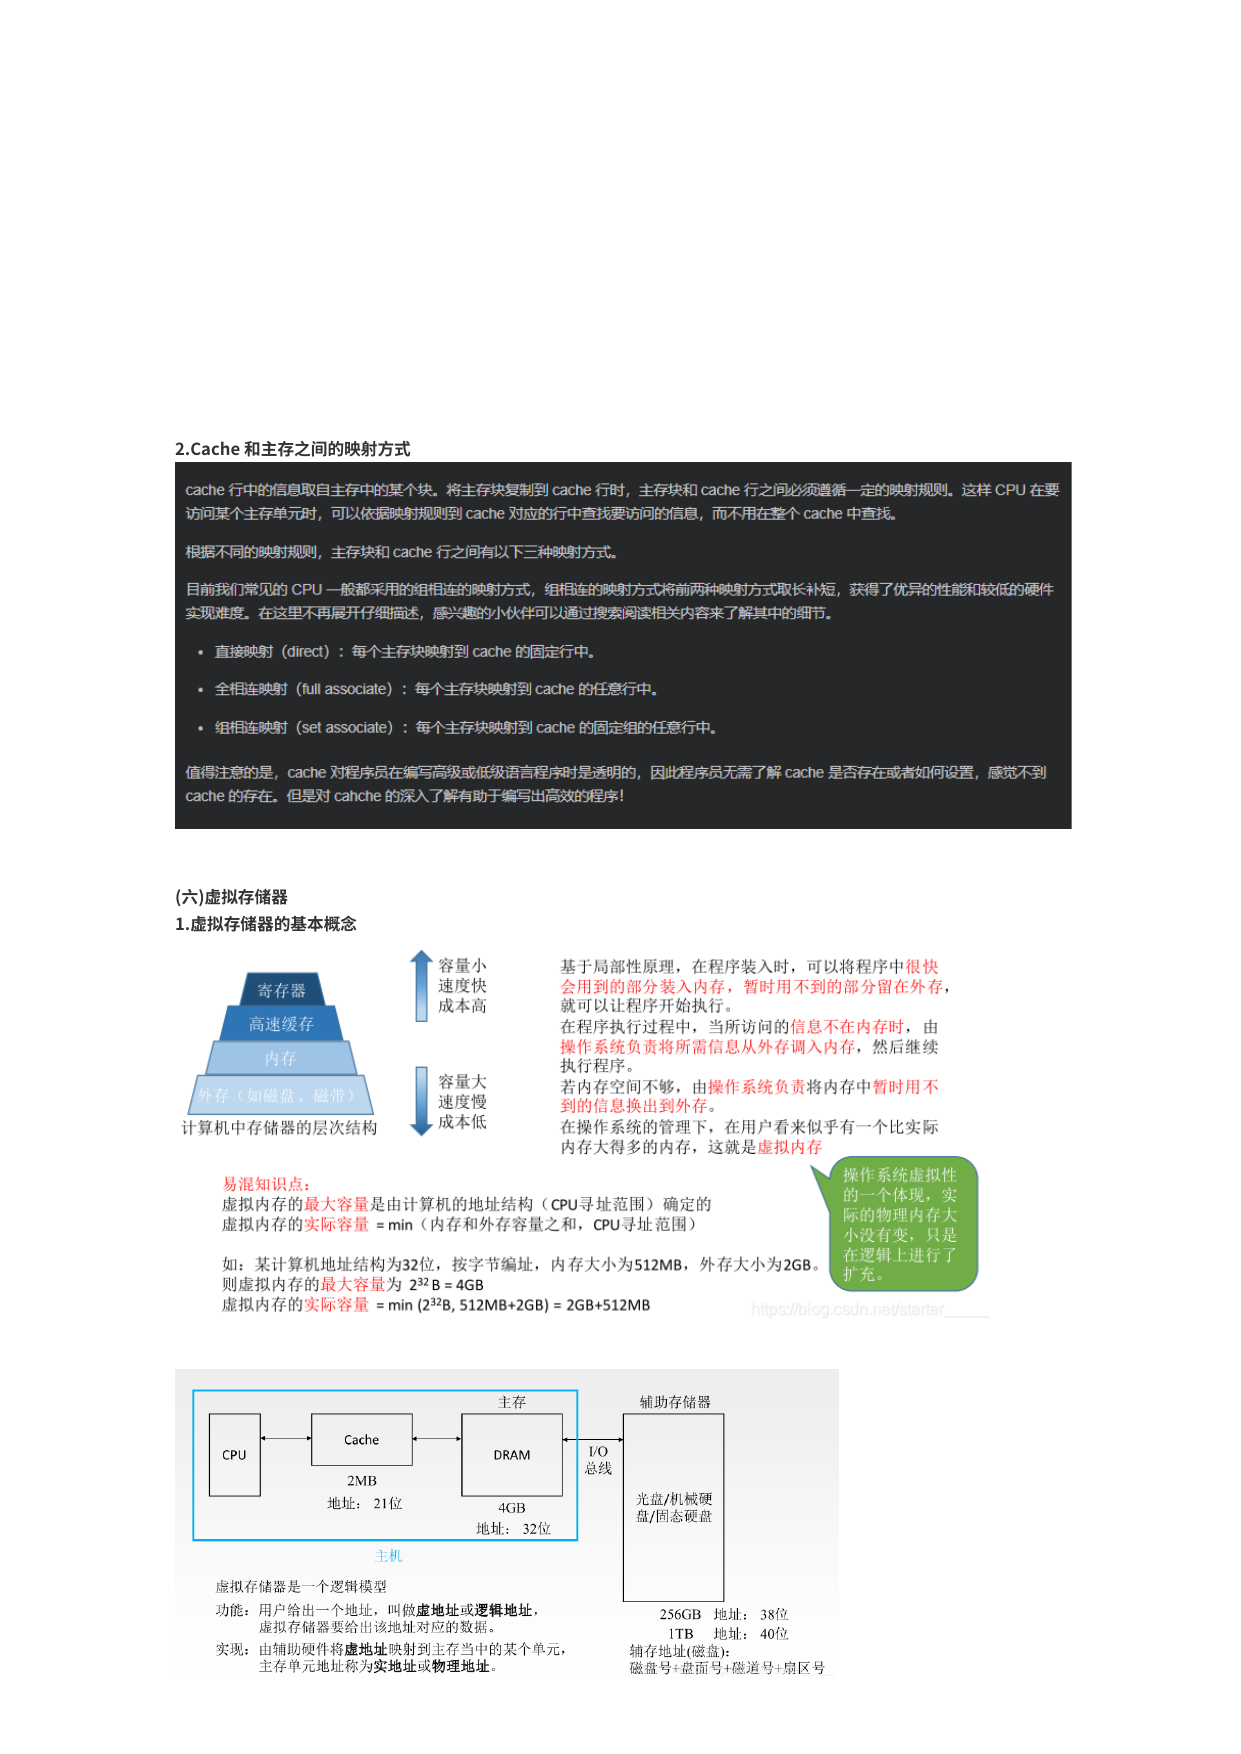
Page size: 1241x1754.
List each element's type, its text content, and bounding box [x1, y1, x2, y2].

picture [175, 1369, 839, 1682]
text 1.虚拟存储器的基本概念 [175, 911, 1068, 935]
text (六)虚拟存储器 [175, 884, 1068, 909]
text 2.Cache 和主存之间的映射方式 [175, 436, 1068, 460]
picture [175, 462, 1072, 829]
picture [175, 937, 999, 1328]
